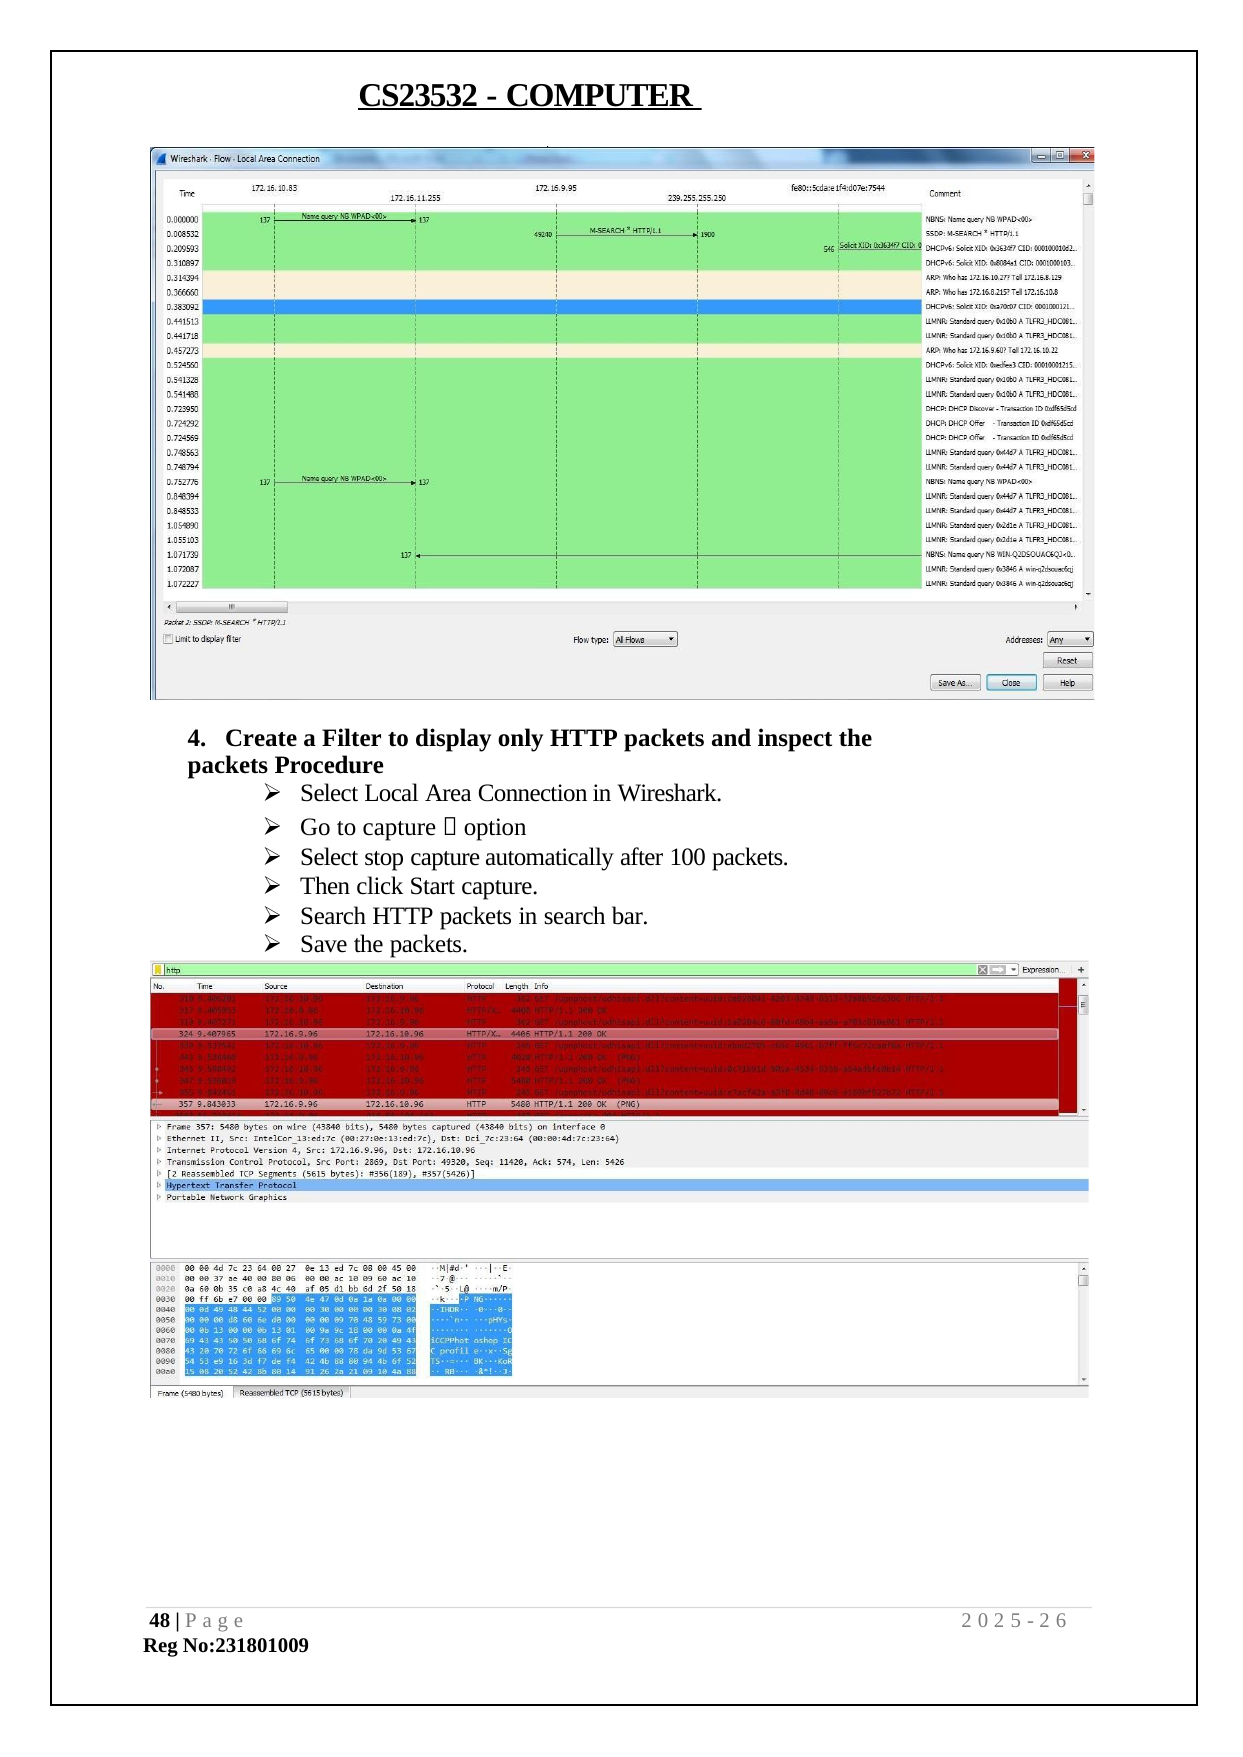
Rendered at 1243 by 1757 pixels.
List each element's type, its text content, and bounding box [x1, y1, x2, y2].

list Create a Filter to display only HTTP packets and inspect the packets Procedure [187, 724, 949, 779]
picture [150, 960, 1089, 1398]
list Save the packets. [262, 929, 1196, 958]
list Select stop capture automatically after 100 packets. [262, 842, 1196, 871]
list Select Local Area Connection in Wireshark. [262, 779, 1196, 807]
list Then click Start capture. [262, 871, 1196, 900]
list Search HTTP packets in search bar. [262, 901, 1196, 929]
picture [150, 147, 1095, 700]
list Go to capture  option [262, 808, 1196, 842]
